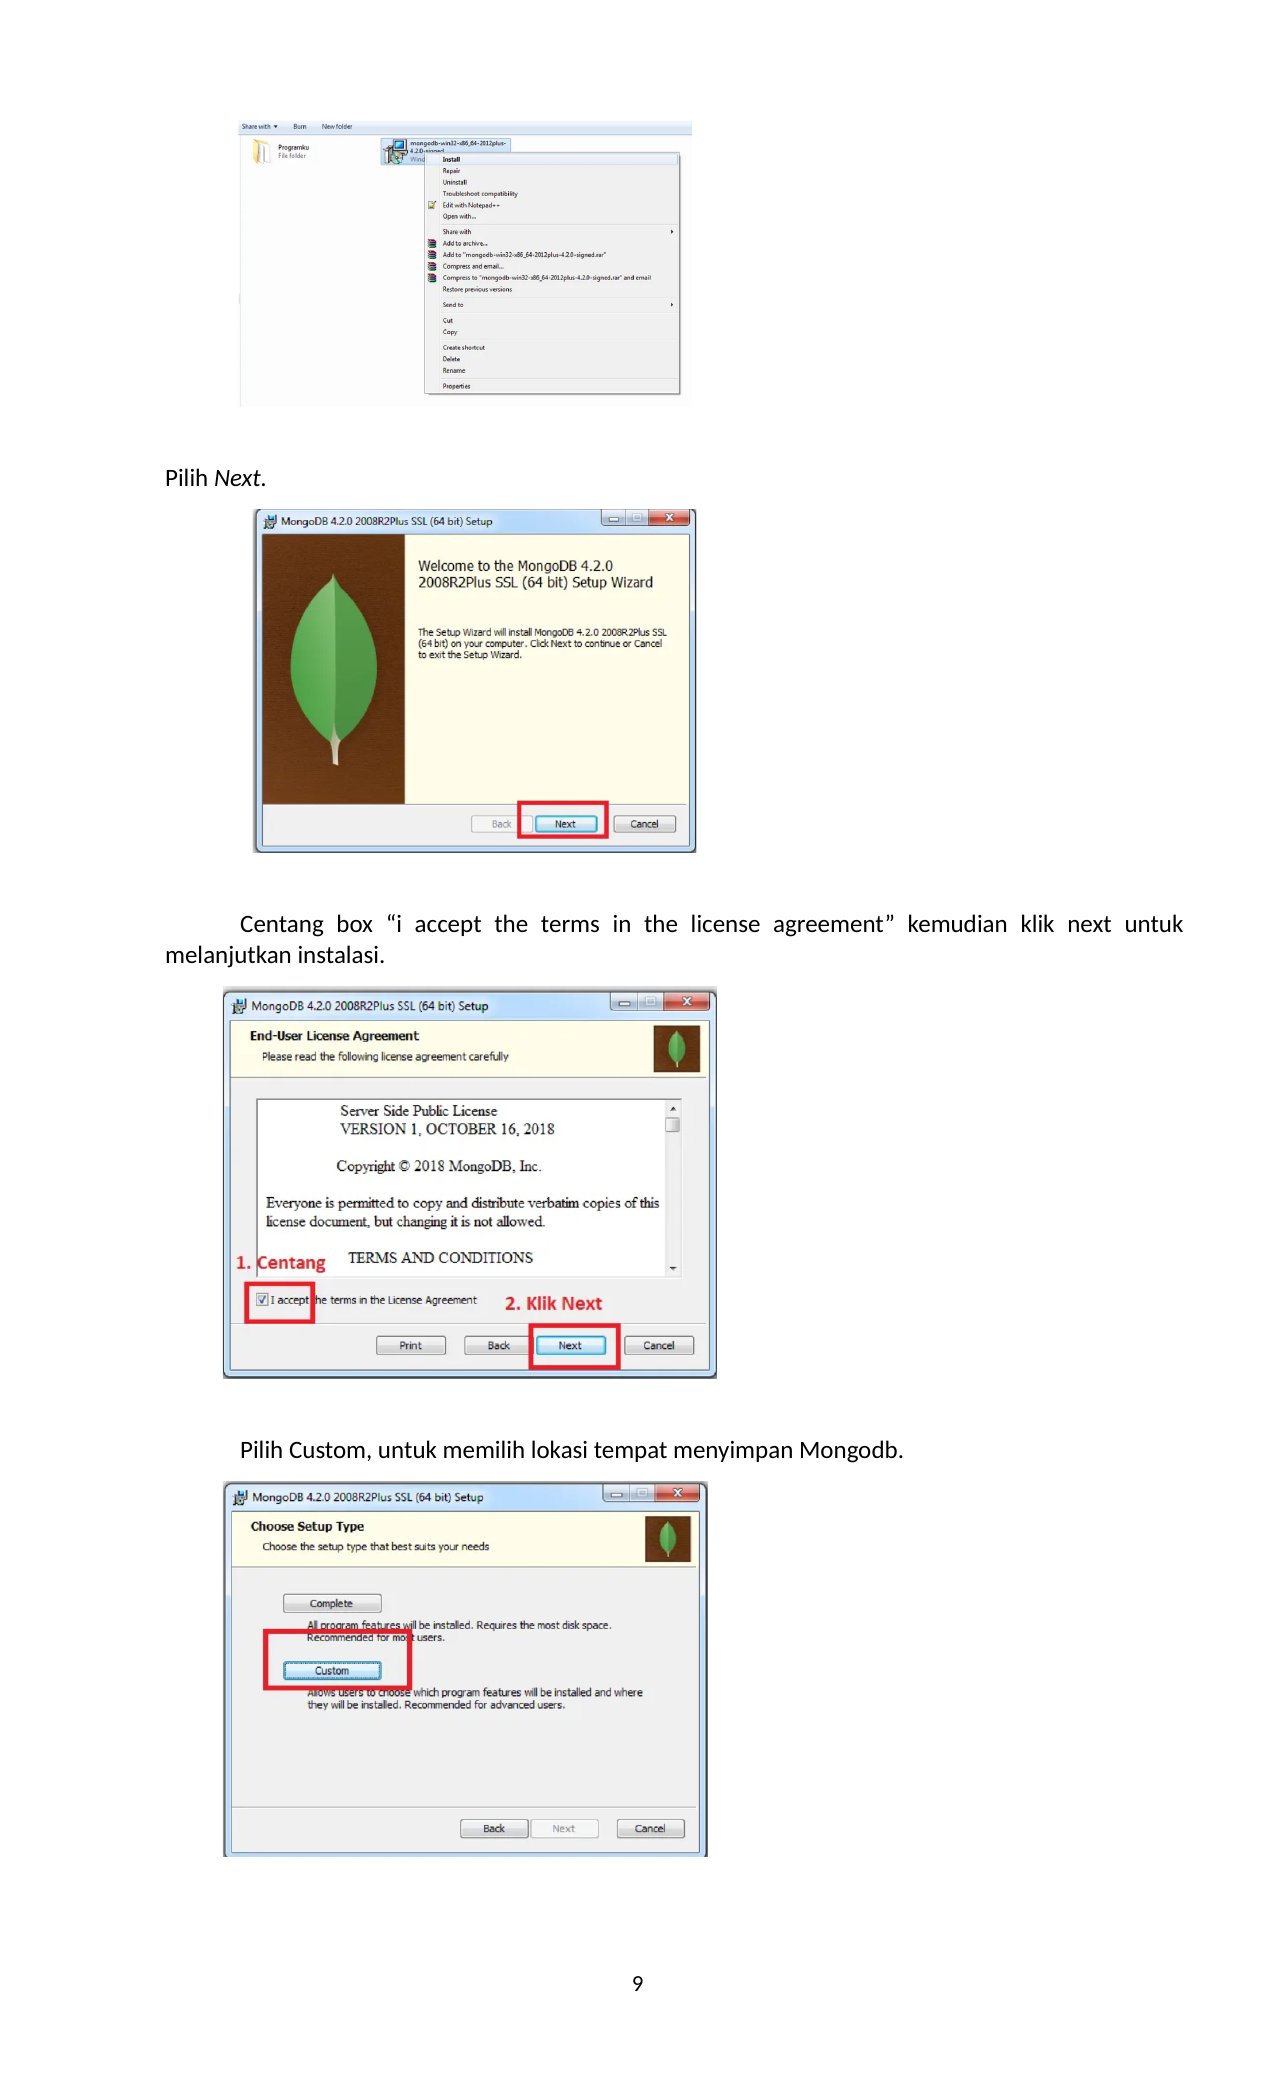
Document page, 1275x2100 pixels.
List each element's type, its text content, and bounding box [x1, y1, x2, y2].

text Pilih Next. [90, 462, 1185, 493]
text Centang box “i accept the terms in the license agreement” kemudian klik next untuk melanjutkan instalasi. [165, 908, 1185, 969]
picture [237, 120, 692, 407]
picture [222, 1481, 708, 1857]
picture [222, 986, 717, 1379]
picture [252, 509, 697, 853]
text Pilih Custom, untuk memilih lokasi tempat menyimpan Mongodb. [165, 1434, 1185, 1465]
